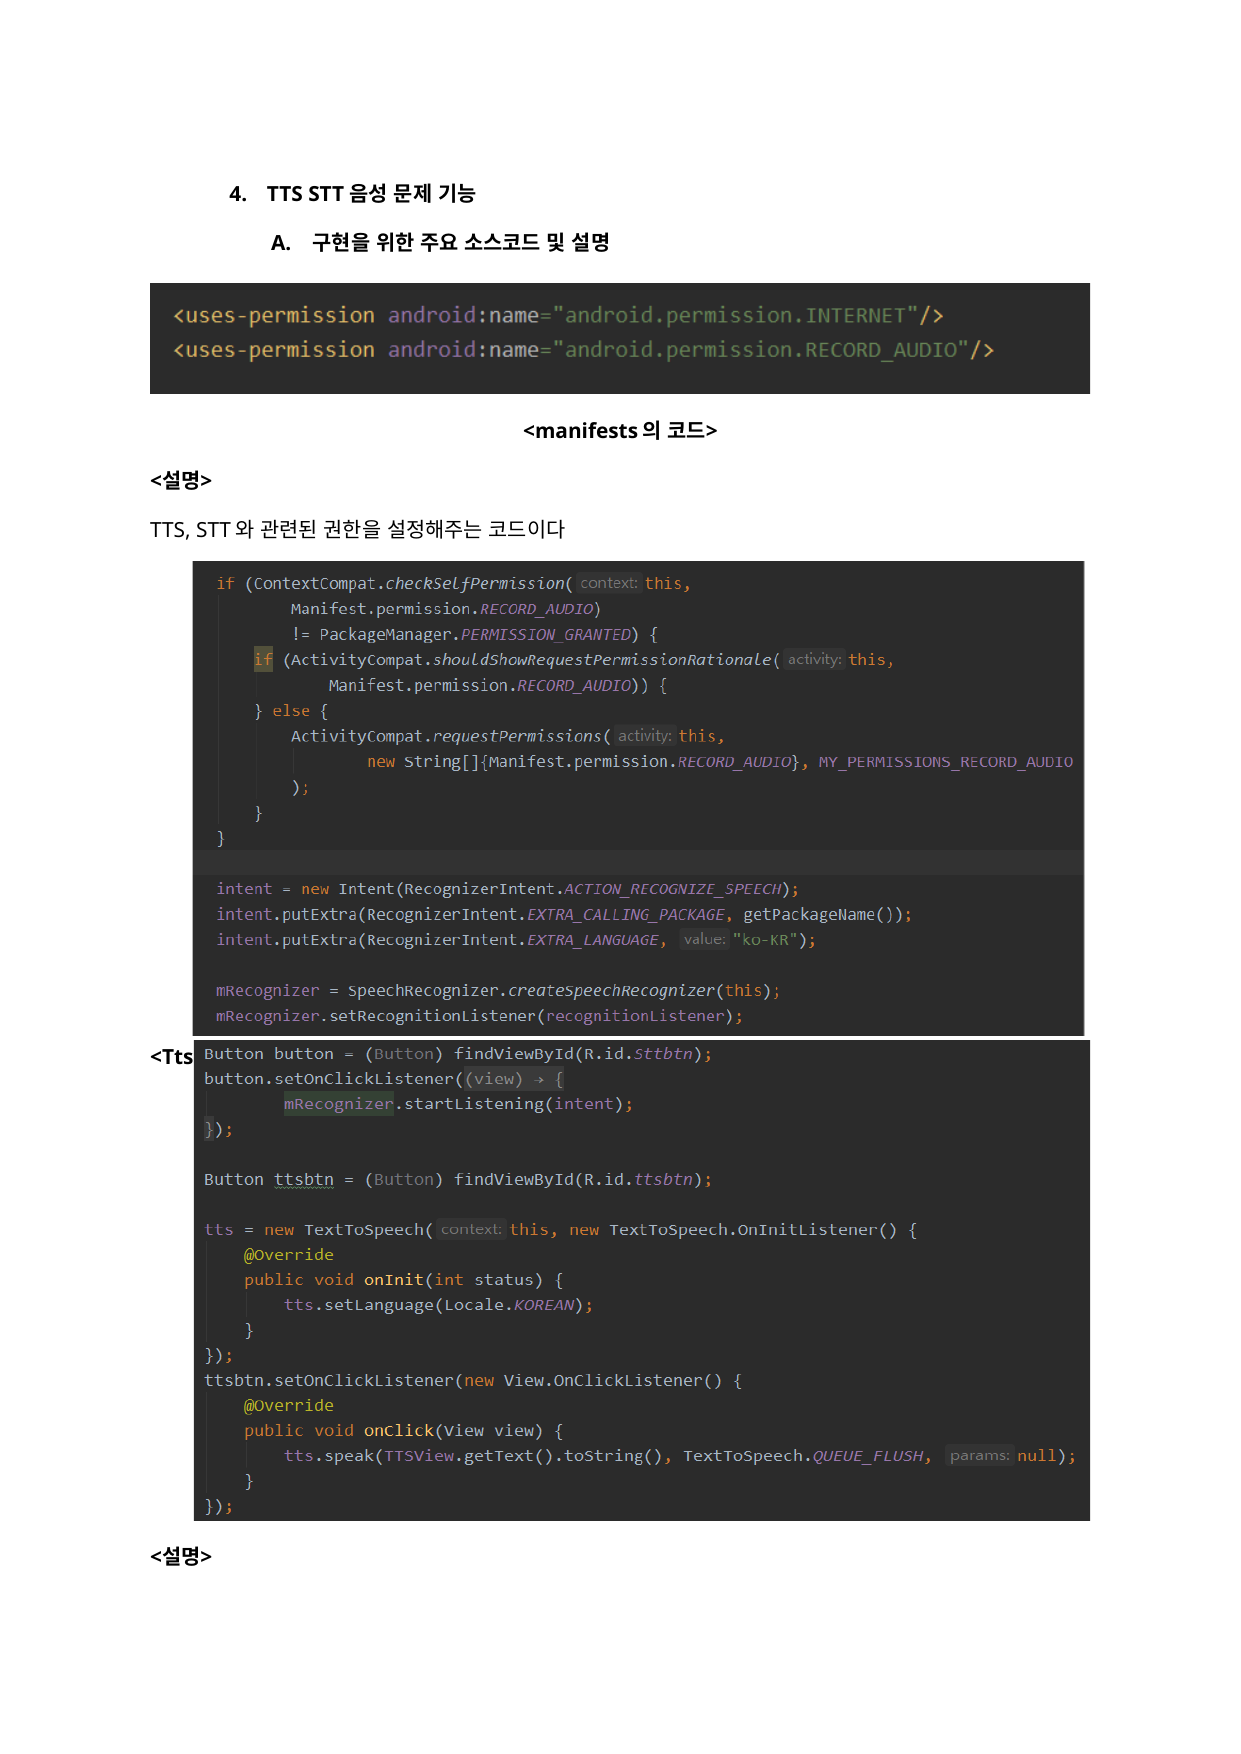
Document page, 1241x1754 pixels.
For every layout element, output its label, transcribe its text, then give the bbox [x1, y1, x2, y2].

text <설명> [150, 464, 1090, 494]
list 구현을 위한 주요 소스코드 및 설명 [271, 227, 1090, 257]
list TTS STT 음성 문제 기능 [229, 177, 1090, 207]
text <manifests의 코드> [150, 394, 1090, 445]
picture [193, 1040, 1091, 1521]
picture [192, 561, 1085, 1036]
text TTS, STT와 관련된 권한을 설정해주는 코드이다 [150, 513, 1090, 544]
picture [150, 283, 1091, 394]
